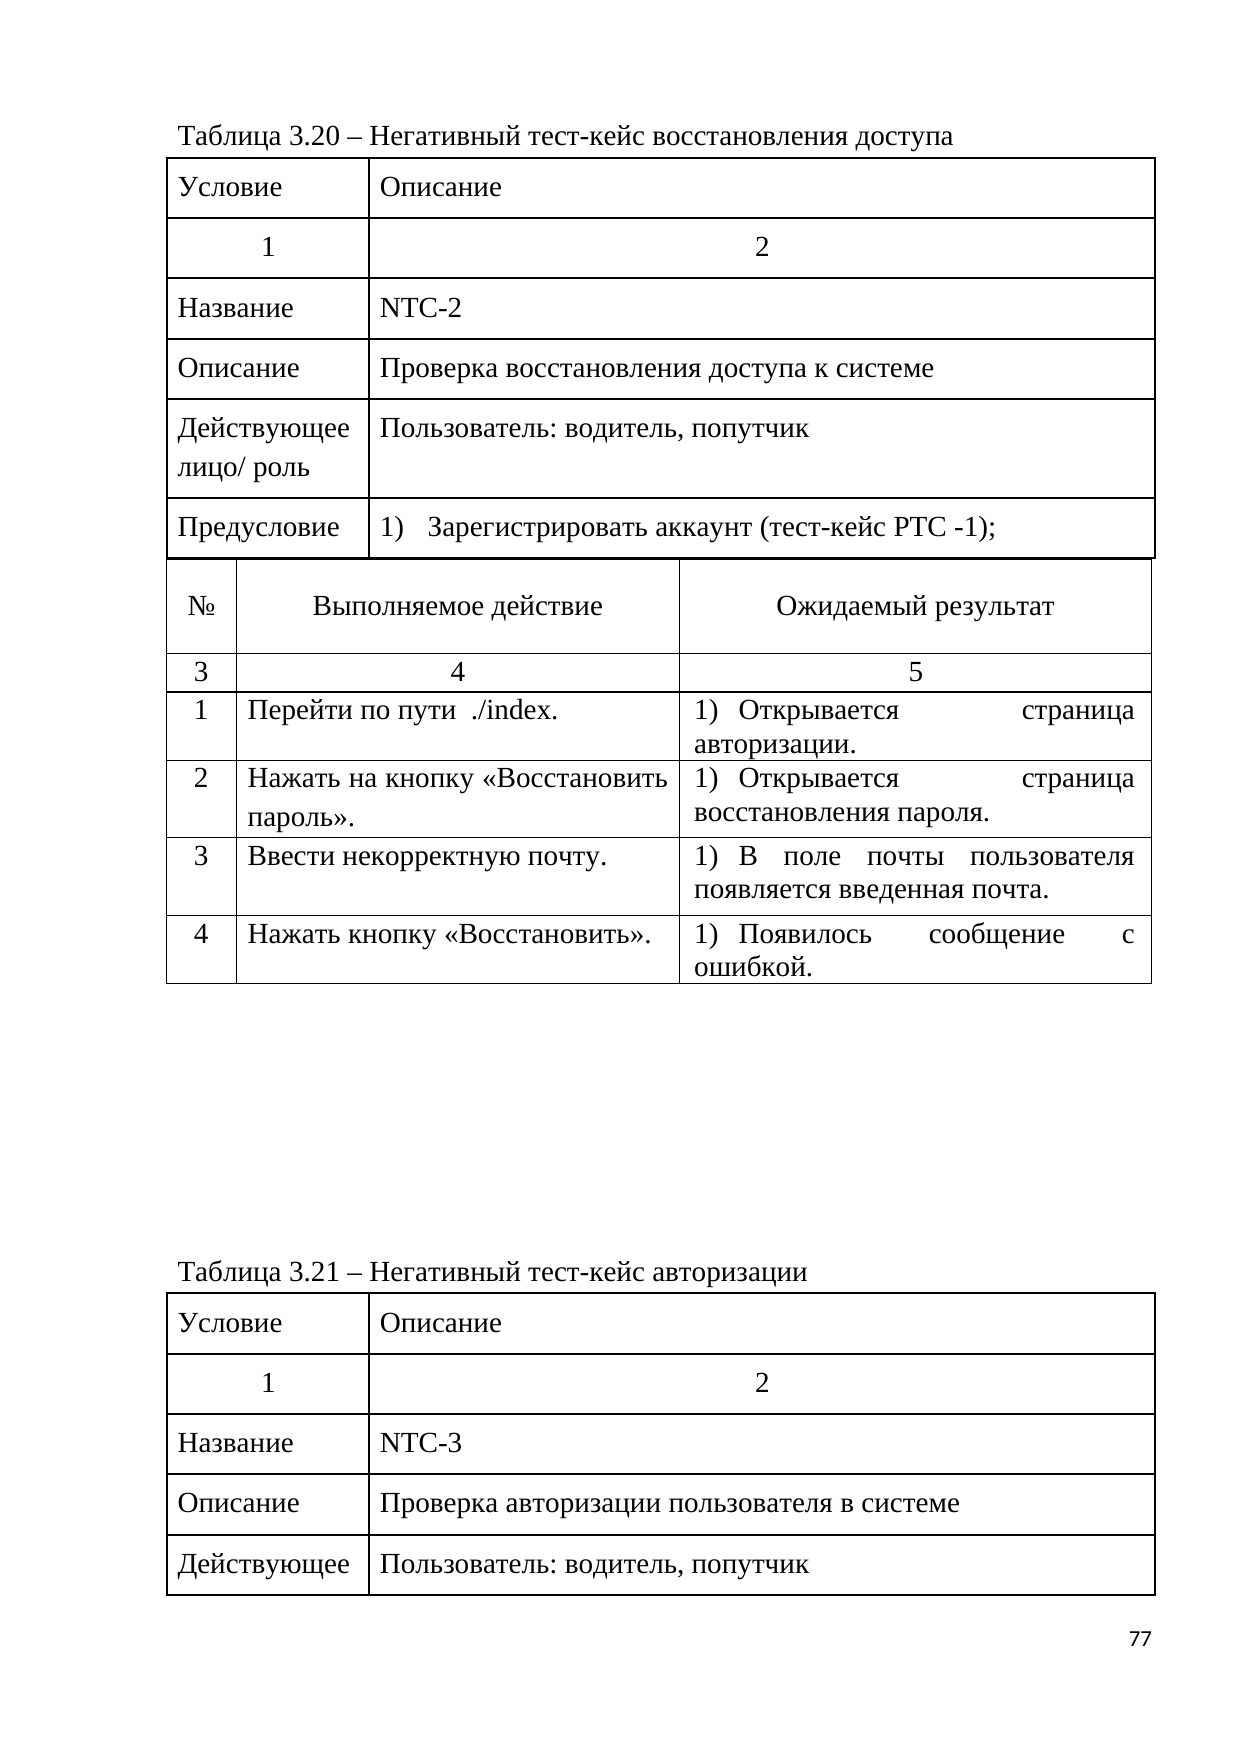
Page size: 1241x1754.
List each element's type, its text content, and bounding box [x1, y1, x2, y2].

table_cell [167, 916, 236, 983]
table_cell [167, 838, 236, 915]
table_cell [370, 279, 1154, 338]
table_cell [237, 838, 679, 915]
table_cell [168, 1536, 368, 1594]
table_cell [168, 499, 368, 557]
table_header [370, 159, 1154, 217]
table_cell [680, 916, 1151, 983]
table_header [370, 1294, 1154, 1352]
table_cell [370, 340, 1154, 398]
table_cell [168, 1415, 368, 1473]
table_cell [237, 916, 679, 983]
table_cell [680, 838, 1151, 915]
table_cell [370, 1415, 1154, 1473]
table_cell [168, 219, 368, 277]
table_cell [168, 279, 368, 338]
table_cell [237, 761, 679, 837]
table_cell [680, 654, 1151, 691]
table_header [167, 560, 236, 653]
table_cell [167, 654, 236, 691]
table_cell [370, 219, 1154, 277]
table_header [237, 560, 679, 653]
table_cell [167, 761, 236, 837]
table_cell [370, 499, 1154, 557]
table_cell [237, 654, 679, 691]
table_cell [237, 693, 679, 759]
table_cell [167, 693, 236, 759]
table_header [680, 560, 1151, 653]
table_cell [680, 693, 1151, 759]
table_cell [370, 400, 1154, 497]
text Таблица 3.21 – Негативный тест-кейс авторизации [177, 1254, 1152, 1287]
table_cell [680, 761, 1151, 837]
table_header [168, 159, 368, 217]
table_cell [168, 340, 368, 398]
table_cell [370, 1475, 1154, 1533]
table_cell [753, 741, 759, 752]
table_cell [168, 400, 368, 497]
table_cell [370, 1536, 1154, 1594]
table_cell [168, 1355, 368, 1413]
text Таблица 3.20 – Негативный тест-кейс восстановления доступа [177, 118, 1152, 152]
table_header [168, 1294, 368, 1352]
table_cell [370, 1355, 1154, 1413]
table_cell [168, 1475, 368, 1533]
